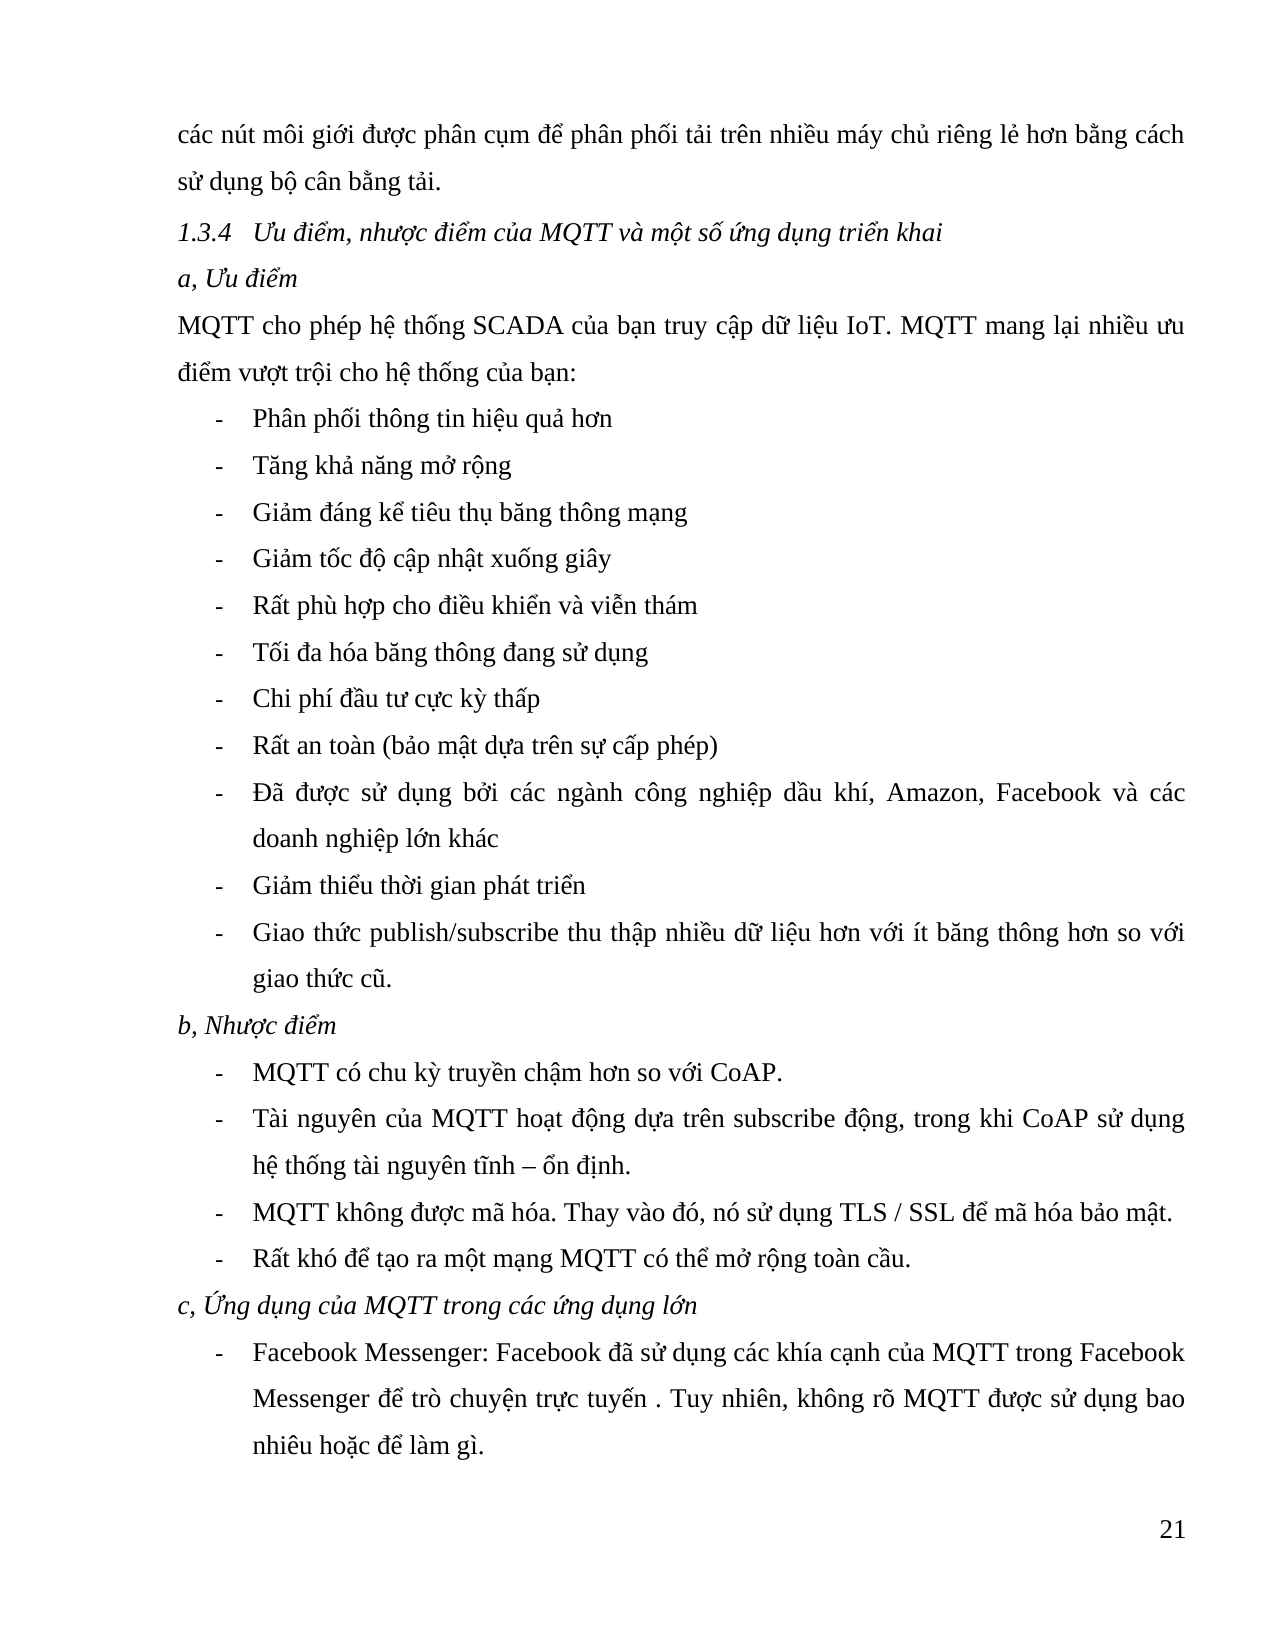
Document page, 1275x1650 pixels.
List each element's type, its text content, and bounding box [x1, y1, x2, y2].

list Tăng khả năng mở rộng [215, 449, 1186, 480]
list Đã được sử dụng bởi các ngành công nghiệp dầu khí, Amazon, Facebook và các doanh nghiệp lớn khác [215, 776, 1186, 853]
text a, Ưu điểm [177, 262, 1186, 293]
list MQTT có chu kỳ truyền chậm hơn so với CoAP. [215, 1056, 1186, 1087]
list Chi phí đầu tư cực kỳ thấp [215, 682, 1186, 713]
list Facebook Messenger: Facebook đã sử dụng các khía cạnh của MQTT trong Facebook Messenger để trò chuyện trực tuyến . Tuy nhiên, không rõ MQTT được sử dụng bao nhiêu hoặc để làm gì. [215, 1336, 1186, 1460]
list Tài nguyên của MQTT hoạt động dựa trên subscribe động, trong khi CoAP sử dụng hệ thống tài nguyên tĩnh – ổn định. [215, 1102, 1186, 1180]
text c, Ứng dụng của MQTT trong các ứng dụng lớn [177, 1289, 1186, 1320]
list Giảm tốc độ cập nhật xuống giây [215, 542, 1186, 573]
subtitle Ưu điểm, nhược điểm của MQTT và một số ứng dụng triển khai [177, 216, 1186, 247]
text MQTT cho phép hệ thống SCADA của bạn truy cập dữ liệu IoT. MQTT mang lại nhiều ưu điểm vượt trội cho hệ thống của bạn: [177, 309, 1186, 387]
list Rất khó để tạo ra một mạng MQTT có thể mở rộng toàn cầu. [215, 1242, 1186, 1273]
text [177, 149, 1186, 196]
list Giảm thiểu thời gian phát triển [215, 869, 1186, 900]
list Giảm đáng kể tiêu thụ băng thông mạng [215, 496, 1186, 527]
list Phân phối thông tin hiệu quả hơn [215, 402, 1186, 433]
list MQTT không được mã hóa. Thay vào đó, nó sử dụng TLS / SSL để mã hóa bảo mật. [215, 1196, 1186, 1227]
text b, Nhược điểm [177, 1009, 1186, 1040]
list Rất an toàn (bảo mật dựa trên sự cấp phép) [215, 729, 1186, 760]
list Tối đa hóa băng thông đang sử dụng [215, 636, 1186, 667]
list Rất phù hợp cho điều khiển và viễn thám [215, 589, 1186, 620]
list Giao thức publish/subscribe thu thập nhiều dữ liệu hơn với ít băng thông hơn so với giao thức cũ. [215, 916, 1186, 993]
